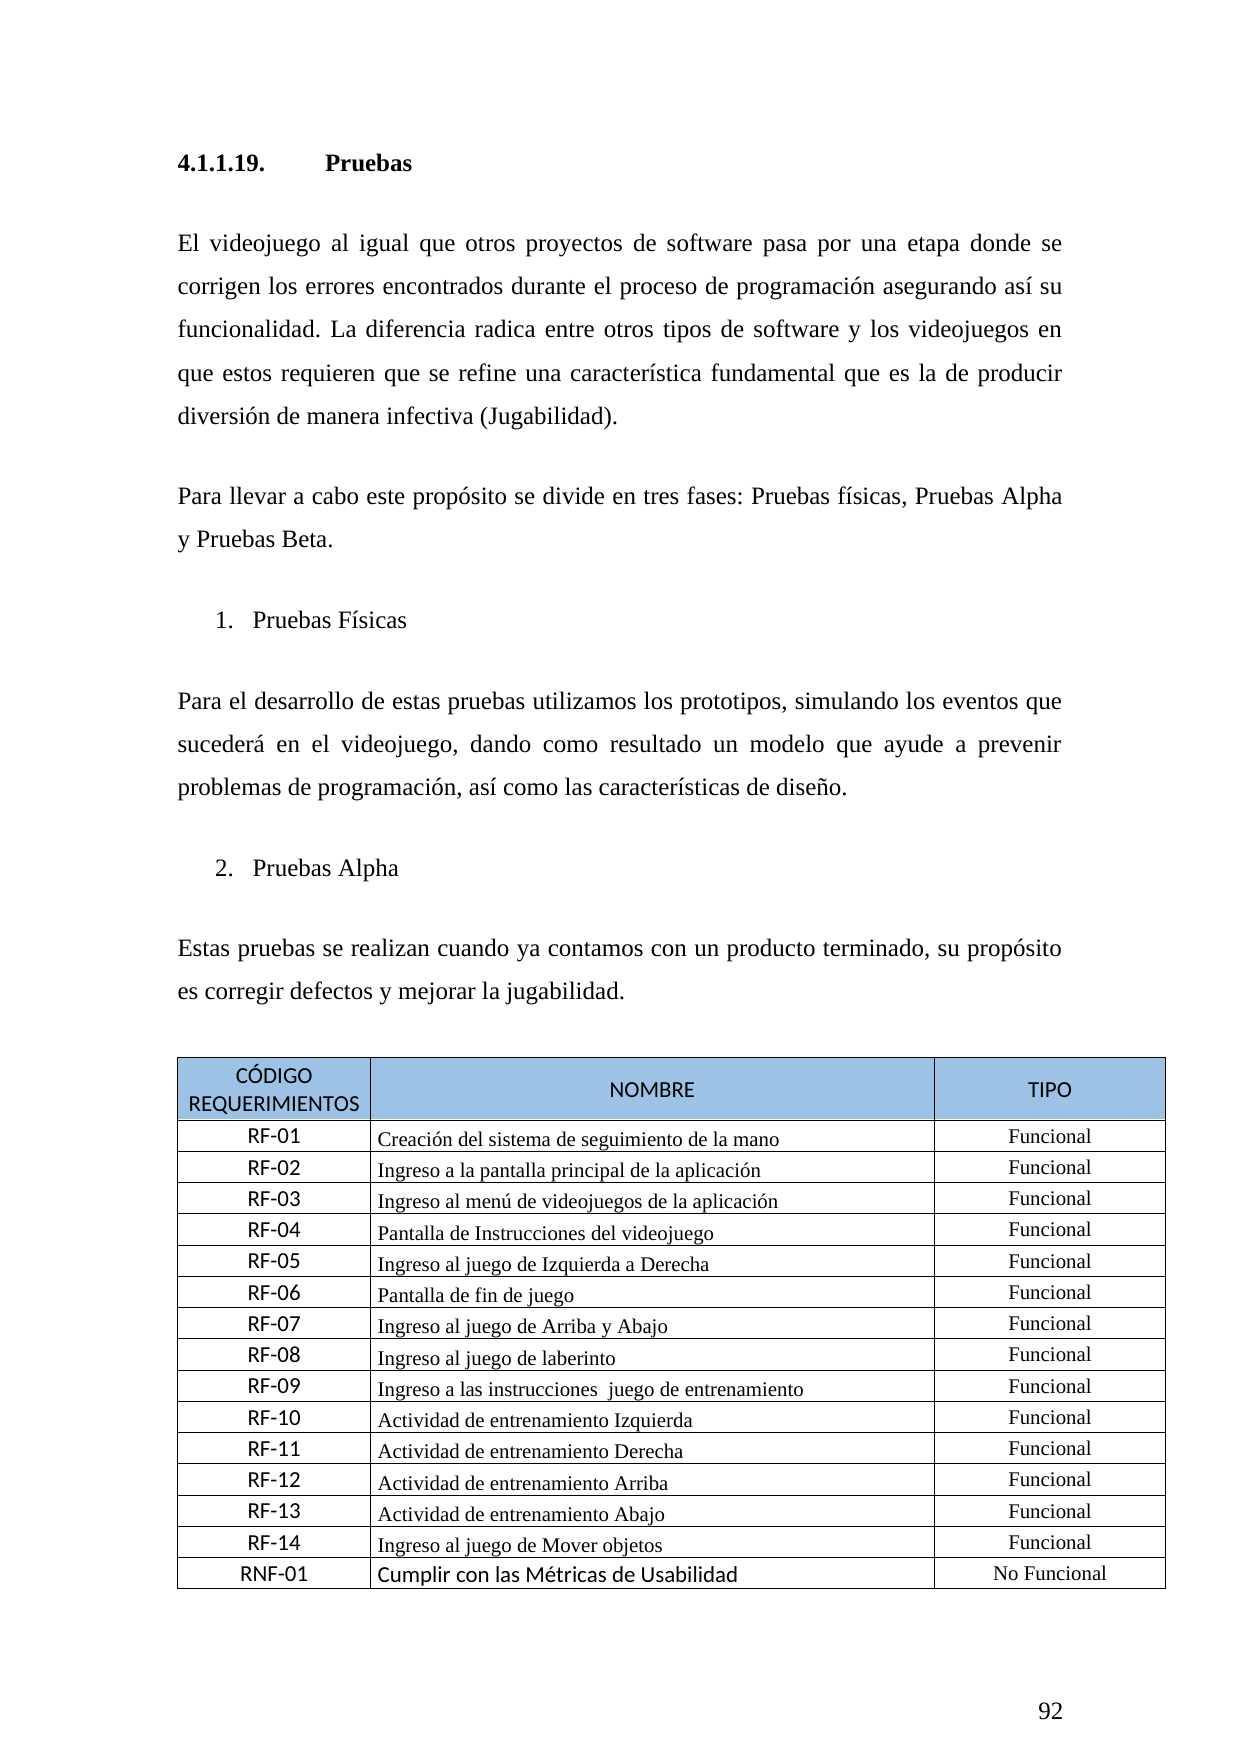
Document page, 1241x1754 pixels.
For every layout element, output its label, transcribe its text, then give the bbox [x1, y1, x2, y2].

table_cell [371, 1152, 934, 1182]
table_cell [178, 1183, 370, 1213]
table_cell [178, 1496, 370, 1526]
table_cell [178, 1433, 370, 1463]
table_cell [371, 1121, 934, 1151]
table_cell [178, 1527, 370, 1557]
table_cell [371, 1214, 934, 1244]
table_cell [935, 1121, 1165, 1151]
text El videojuego al igual que otros proyectos de software pasa por una etapa donde se corrigen los errores encontrados durante el proceso de programación asegurando así su funcionalidad. La diferencia radica entre otros tipos de software y los videojuegos en que estos requieren que se refine una característica fundamental que es la de producir diversión de manera infectiva (Jugabilidad). [177, 228, 1063, 429]
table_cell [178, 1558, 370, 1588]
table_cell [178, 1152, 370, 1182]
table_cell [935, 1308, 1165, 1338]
text Estas pruebas se realizan cuando ya contamos con un producto terminado, su propósito es corregir defectos y mejorar la jugabilidad. [177, 933, 1063, 1005]
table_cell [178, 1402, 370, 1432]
list Pruebas Físicas [215, 605, 1063, 634]
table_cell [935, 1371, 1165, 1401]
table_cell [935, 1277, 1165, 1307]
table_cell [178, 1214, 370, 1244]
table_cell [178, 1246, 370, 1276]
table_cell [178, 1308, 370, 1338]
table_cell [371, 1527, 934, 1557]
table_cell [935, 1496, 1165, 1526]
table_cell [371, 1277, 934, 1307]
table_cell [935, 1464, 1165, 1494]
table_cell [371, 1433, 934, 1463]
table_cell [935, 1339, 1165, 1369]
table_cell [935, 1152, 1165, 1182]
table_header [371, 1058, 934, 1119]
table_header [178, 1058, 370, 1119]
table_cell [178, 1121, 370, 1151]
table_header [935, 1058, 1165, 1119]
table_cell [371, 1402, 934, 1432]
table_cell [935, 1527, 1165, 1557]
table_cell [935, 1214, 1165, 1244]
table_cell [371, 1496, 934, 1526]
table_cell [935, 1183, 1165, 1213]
subtitle Pruebas [177, 148, 1063, 176]
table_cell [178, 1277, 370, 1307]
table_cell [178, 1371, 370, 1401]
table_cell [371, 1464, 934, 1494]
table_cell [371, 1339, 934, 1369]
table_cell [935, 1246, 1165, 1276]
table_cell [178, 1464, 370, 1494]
text Para llevar a cabo este propósito se divide en tres fases: Pruebas físicas, Pruebas Alpha y Pruebas Beta. [177, 481, 1063, 553]
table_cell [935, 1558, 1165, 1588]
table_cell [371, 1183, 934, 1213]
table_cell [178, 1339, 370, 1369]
text Para el desarrollo de estas pruebas utilizamos los prototipos, simulando los eventos que sucederá en el videojuego, dando como resultado un modelo que ayude a prevenir problemas de programación, así como las características de diseño. [177, 686, 1063, 801]
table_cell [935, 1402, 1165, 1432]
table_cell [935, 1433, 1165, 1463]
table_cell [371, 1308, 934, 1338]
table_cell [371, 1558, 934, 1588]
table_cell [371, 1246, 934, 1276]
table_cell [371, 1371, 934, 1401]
list Pruebas Alpha [215, 853, 1063, 881]
